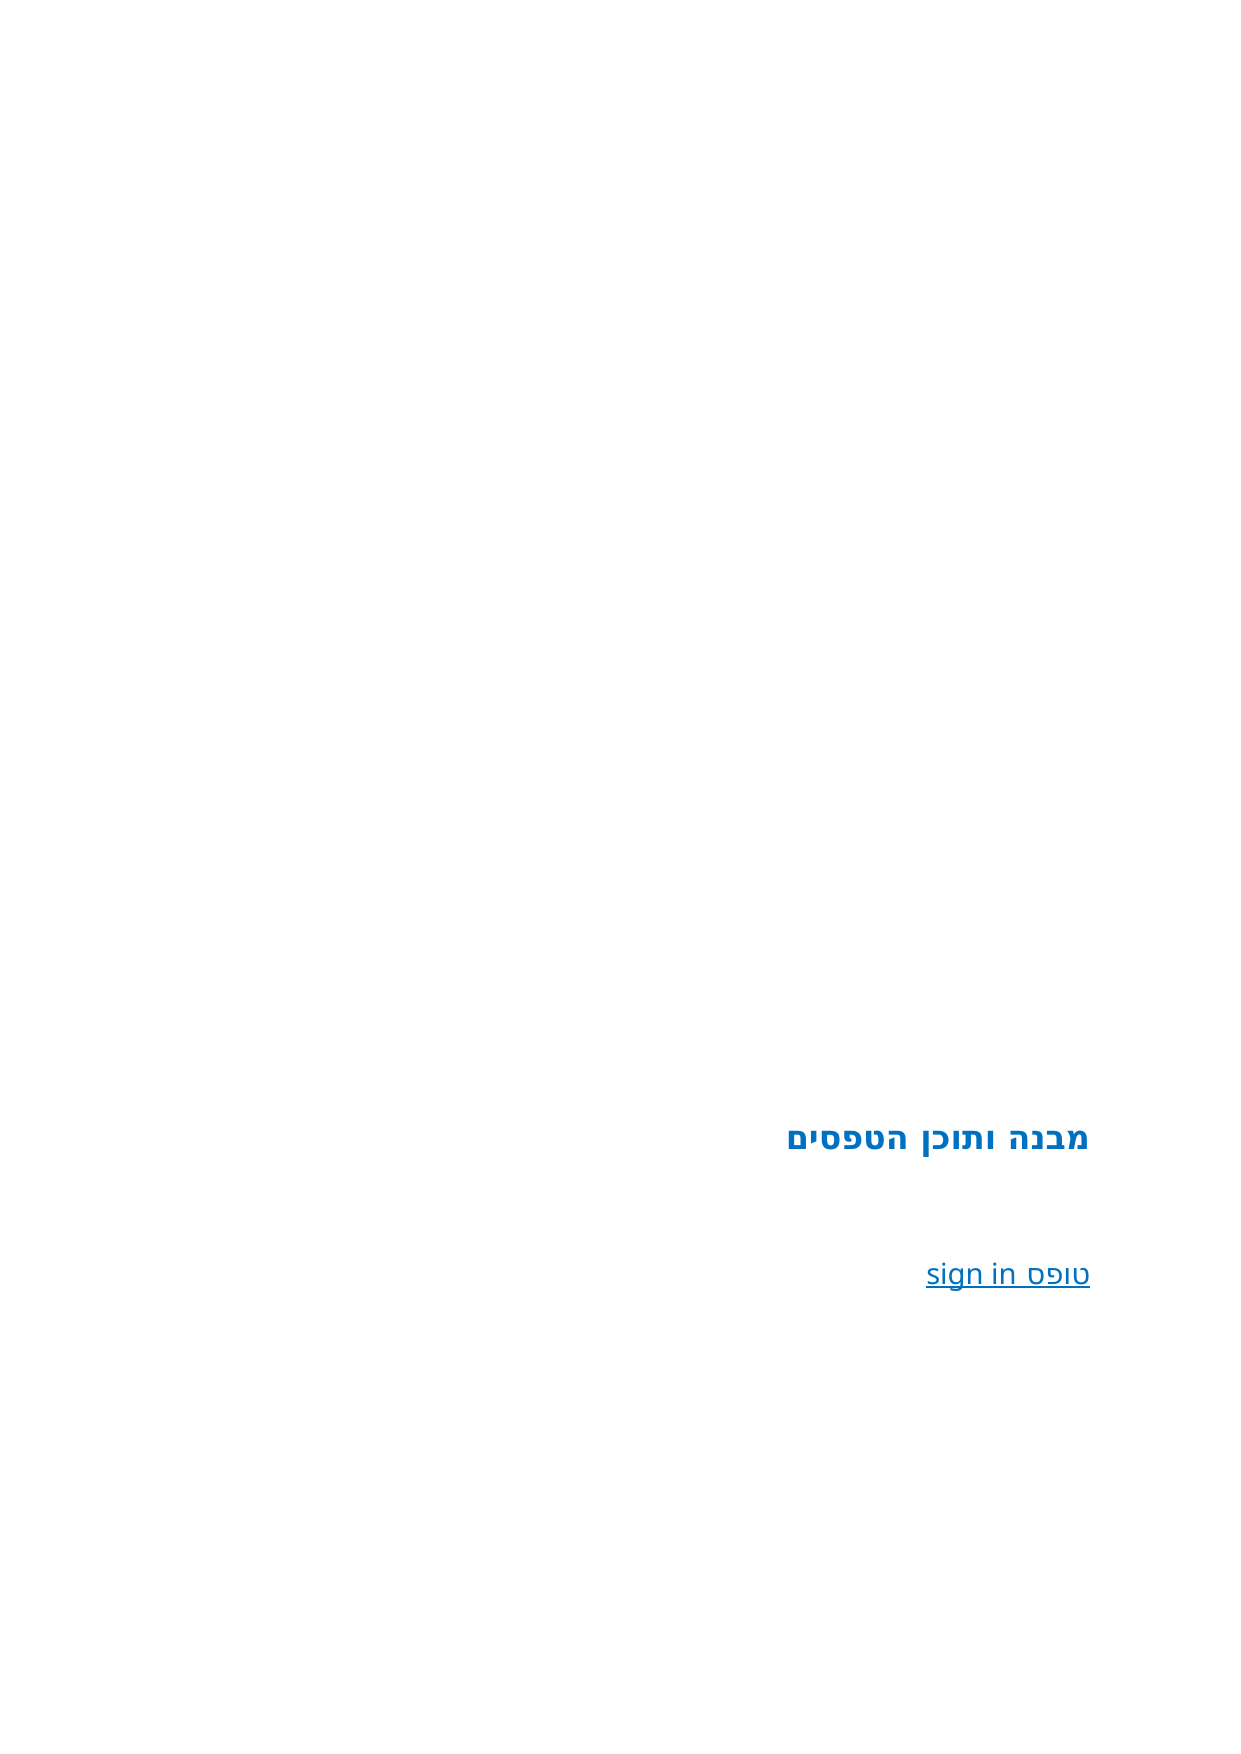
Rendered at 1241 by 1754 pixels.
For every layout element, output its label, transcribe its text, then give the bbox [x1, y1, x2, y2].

subtitle מבנה ותוכן הטפסים [150, 1119, 1090, 1158]
subtitle טופס sign in [150, 1253, 1090, 1293]
